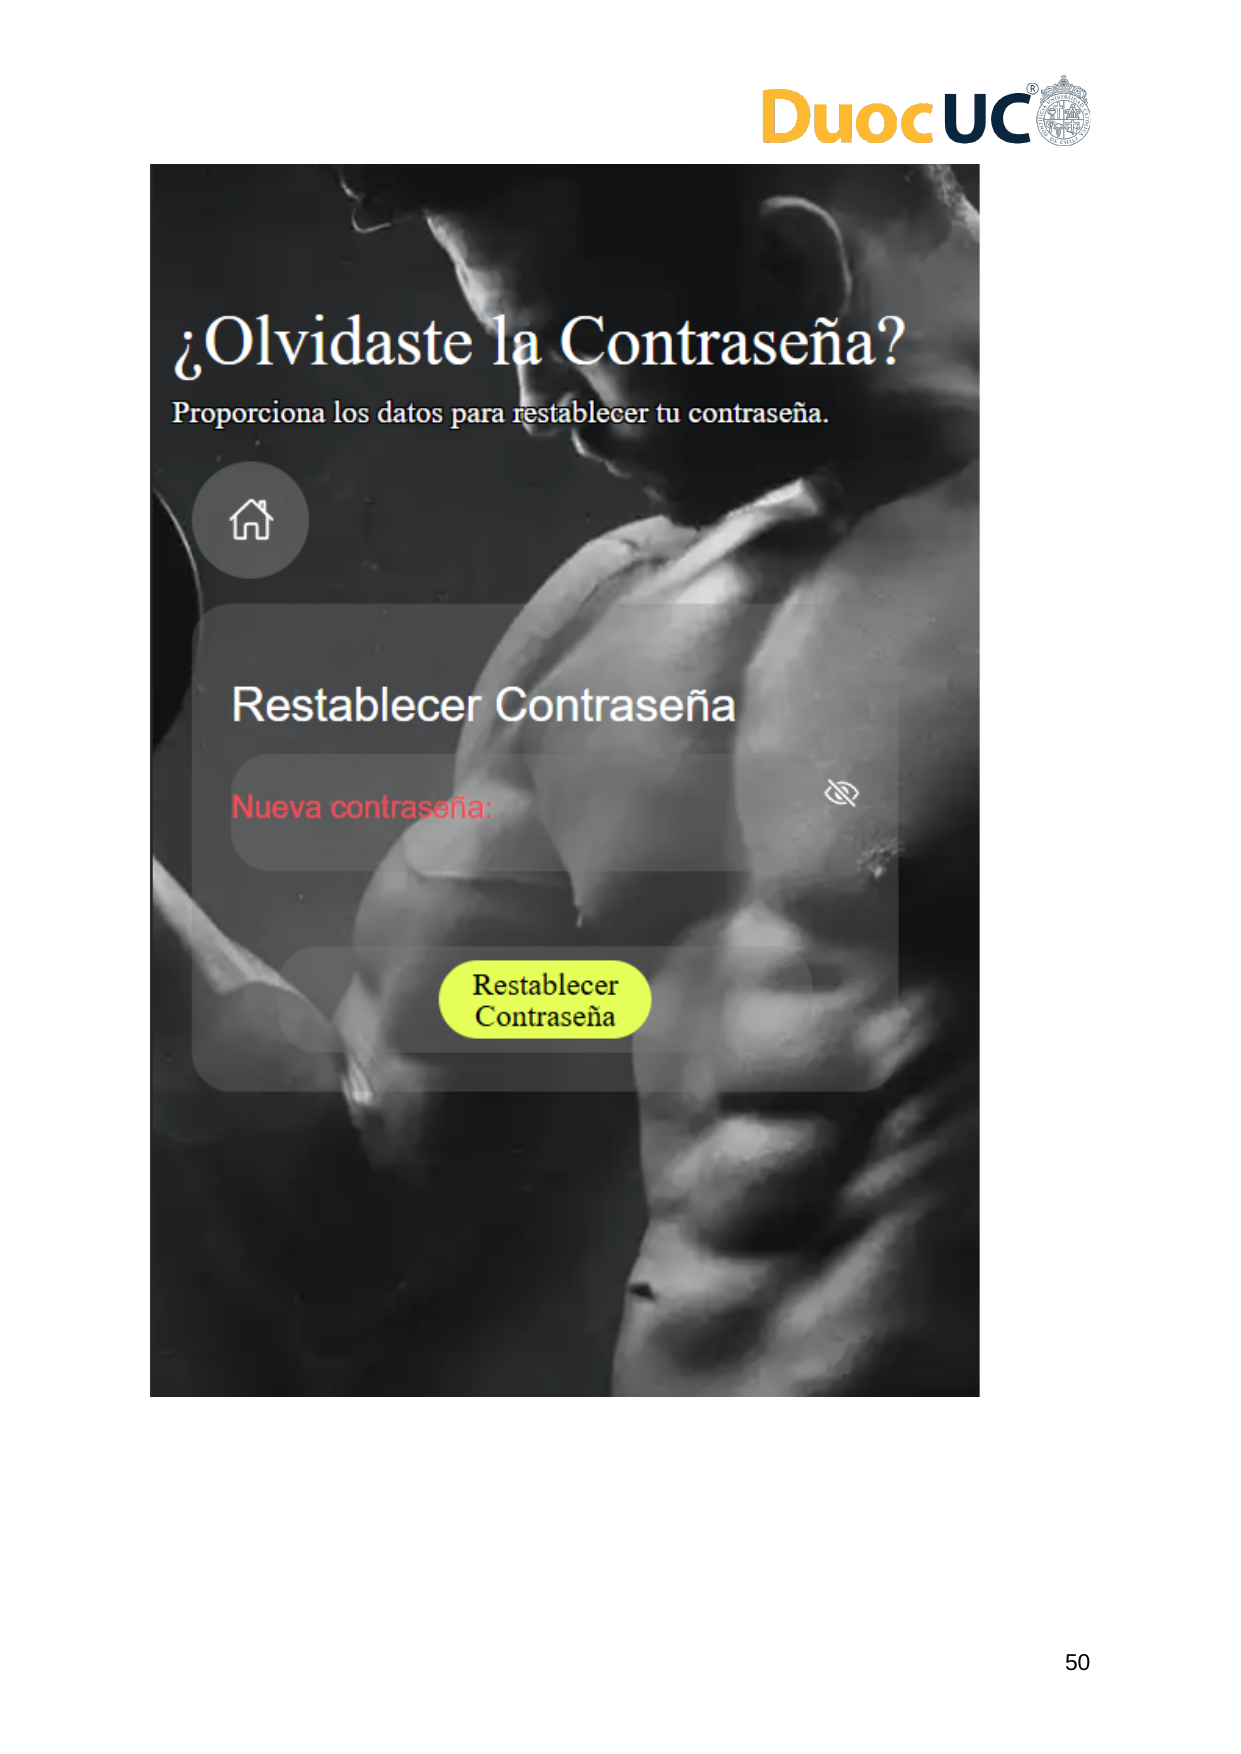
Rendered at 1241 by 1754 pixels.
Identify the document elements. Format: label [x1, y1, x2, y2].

picture [762, 75, 1091, 146]
picture [150, 164, 980, 1397]
